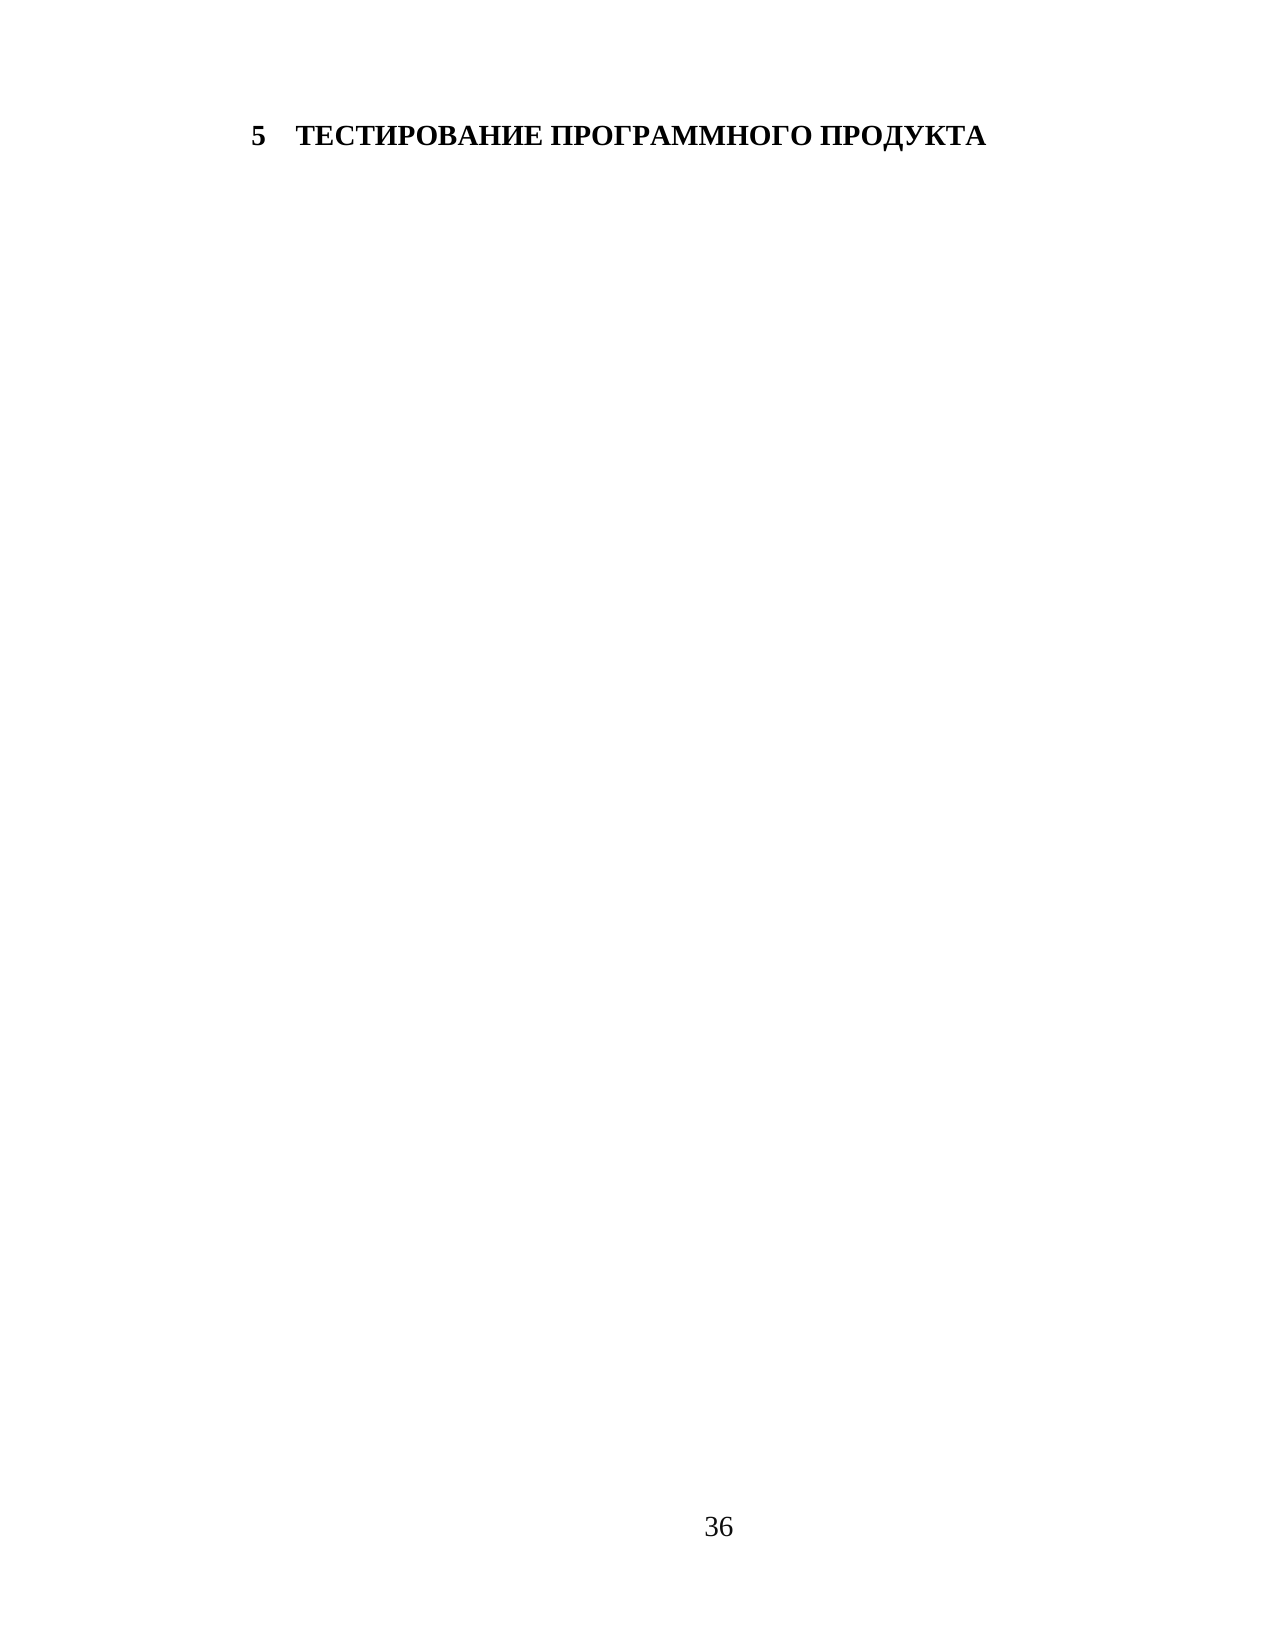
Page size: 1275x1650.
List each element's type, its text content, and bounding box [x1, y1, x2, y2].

subtitle Тестирование программного продукта [251, 118, 1186, 152]
